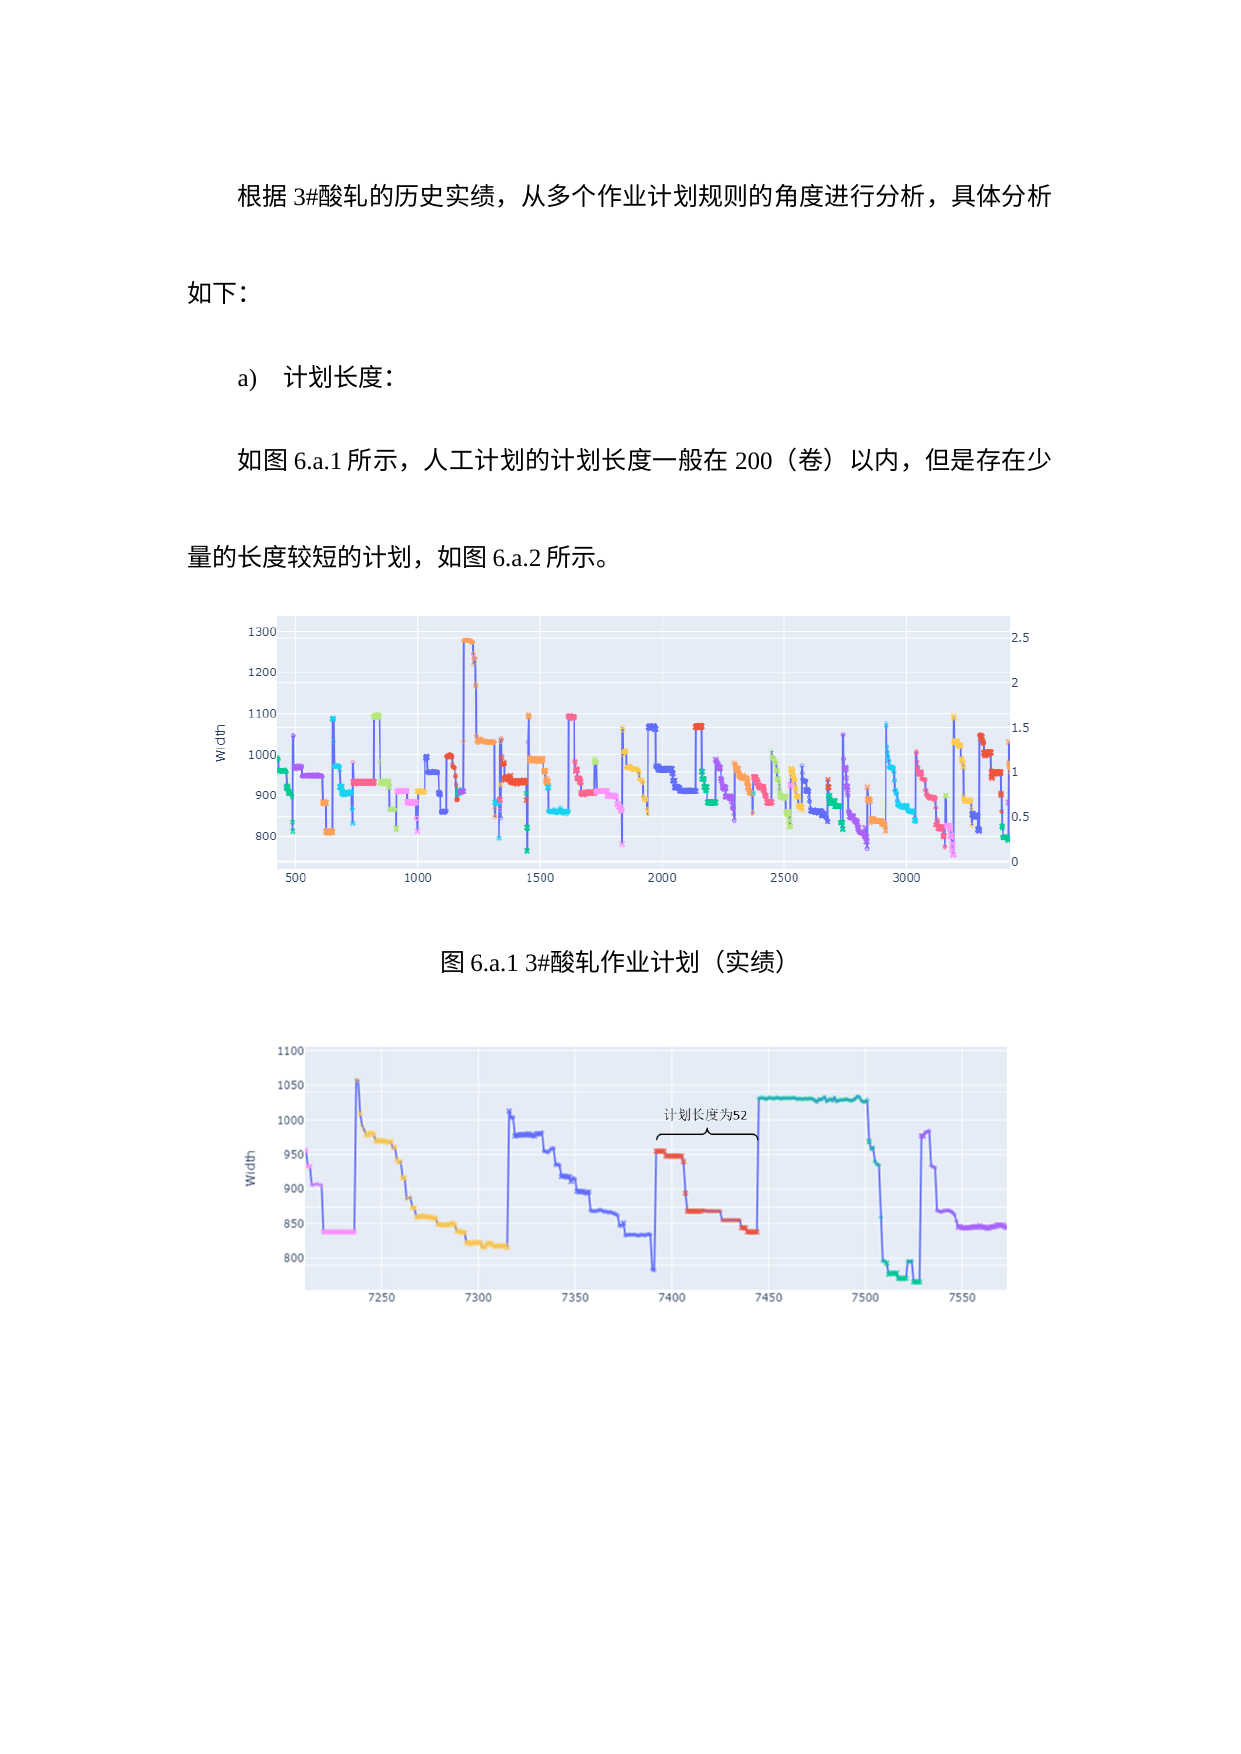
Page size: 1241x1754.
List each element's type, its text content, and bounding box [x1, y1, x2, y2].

picture [233, 1028, 1008, 1308]
list 计划长度： [237, 343, 1053, 408]
text 图6.a.1 3#酸轧作业计划（实绩） [187, 928, 1053, 993]
picture [202, 606, 1038, 886]
text 根据3#酸轧的历史实绩，从多个作业计划规则的角度进行分析，具体分析如下： [187, 162, 1053, 324]
text 如图6.a.1所示，人工计划的计划长度一般在200（卷）以内，但是存在少量的长度较短的计划，如图6.a.2所示。 [187, 426, 1053, 588]
